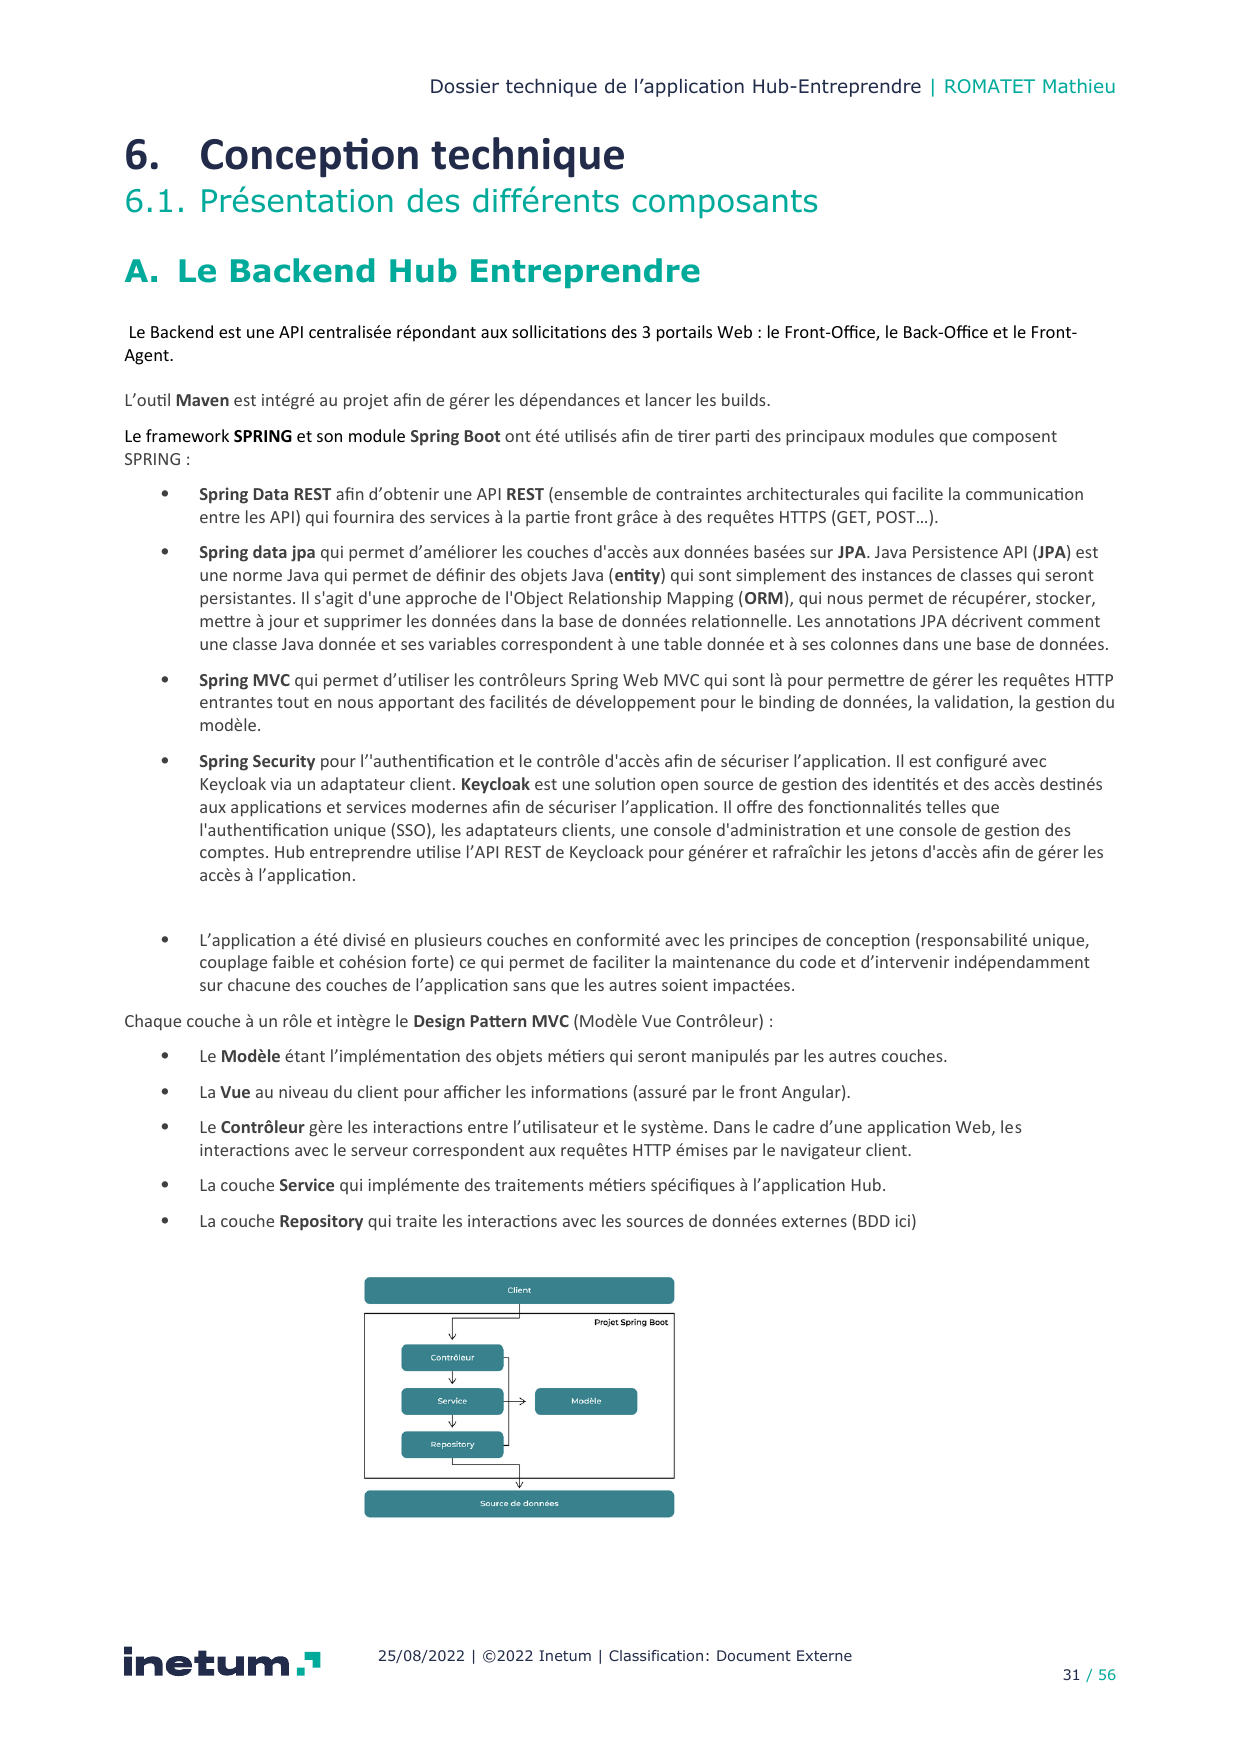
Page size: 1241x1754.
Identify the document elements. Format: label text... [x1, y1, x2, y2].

list La couche Service qui implémente des traitements métiers spécifiques à l’application Hub. [162, 1173, 1116, 1196]
list Spring Security pour l’'authentification et le contrôle d'accès afin de sécuriser l’application. Il est configuré avec Keycloak via un adaptateur client. Keycloak est une solution open source de gestion des identités et des accès destinés aux applications et services modernes afin de sécuriser l’application. Il offre des fonctionnalités telles que l'authentification unique (SSO), les adaptateurs clients, une console d'administration et une console de gestion des comptes. Hub entreprendre utilise l’API REST de Keycloack pour générer et rafraîchir les jetons d'accès afin de gérer les accès à l’application. [162, 749, 1116, 915]
list Spring data jpa qui permet d’améliorer les couches d'accès aux données basées sur JPA. Java Persistence API (JPA) est une norme Java qui permet de définir des objets Java (entity) qui sont simplement des instances de classes qui seront persistantes. Il s'agit d'une approche de l'Object Relationship Mapping (ORM), qui nous permet de récupérer, stocker, mettre à jour et supprimer les données dans la base de données relationnelle. Les annotations JPA décrivent comment une classe Java donnée et ses variables correspondent à une table donnée et à ses colonnes dans une base de données. [162, 541, 1116, 655]
list L’application a été divisé en plusieurs couches en conformité avec les principes de conception (responsabilité unique, couplage faible et cohésion forte) ce qui permet de faciliter la maintenance du code et d’intervenir indépendamment sur chacune des couches de l’application sans que les autres soient impactées. [162, 928, 1116, 996]
list Le Contrôleur gère les interactions entre l’utilisateur et le système. Dans le cadre d’une application Web, les interactions avec le serveur correspondent aux requêtes HTTP émises par le navigateur client. [162, 1115, 1116, 1161]
list Spring Data REST afin d’obtenir une API REST (ensemble de contraintes architecturales qui facilite la communication entre les API) qui fournira des services à la partie front grâce à des requêtes HTTPS (GET, POST…). [162, 482, 1116, 528]
list La Vue au niveau du client pour afficher les informations (assuré par le front Angular). [162, 1080, 1116, 1103]
subtitle Conception technique [124, 124, 1116, 181]
list Spring MVC qui permet d’utiliser les contrôleurs Spring Web MVC qui sont là pour permettre de gérer les requêtes HTTP entrantes tout en nous apportant des facilités de développement pour le binding de données, la validation, la gestion du modèle. [162, 668, 1116, 736]
list Le Modèle étant l’implémentation des objets métiers qui seront manipulés par les autres couches. [162, 1044, 1116, 1067]
text Chaque couche à un rôle et intègre le Design Pattern MVC (Modèle Vue Contrôleur) : [124, 1009, 1116, 1032]
subtitle Présentation des différents composants [124, 181, 1116, 219]
subtitle Le Backend Hub Entreprendre [124, 251, 1116, 288]
text Le Backend est une API centralisée répondant aux sollicitations des 3 portails Web : le Front-Office, le Back-Office et le Front-Agent. L’outil Maven est intégré au projet afin de gérer les dépendances et lancer les builds. [124, 320, 1116, 411]
text Le framework SPRING et son module Spring Boot ont été utilisés afin de tirer parti des principaux modules que composent SPRING : [124, 424, 1116, 470]
list La couche Repository qui traite les interactions avec les sources de données externes (BDD ici) [162, 1209, 1116, 1232]
picture [356, 1272, 679, 1519]
